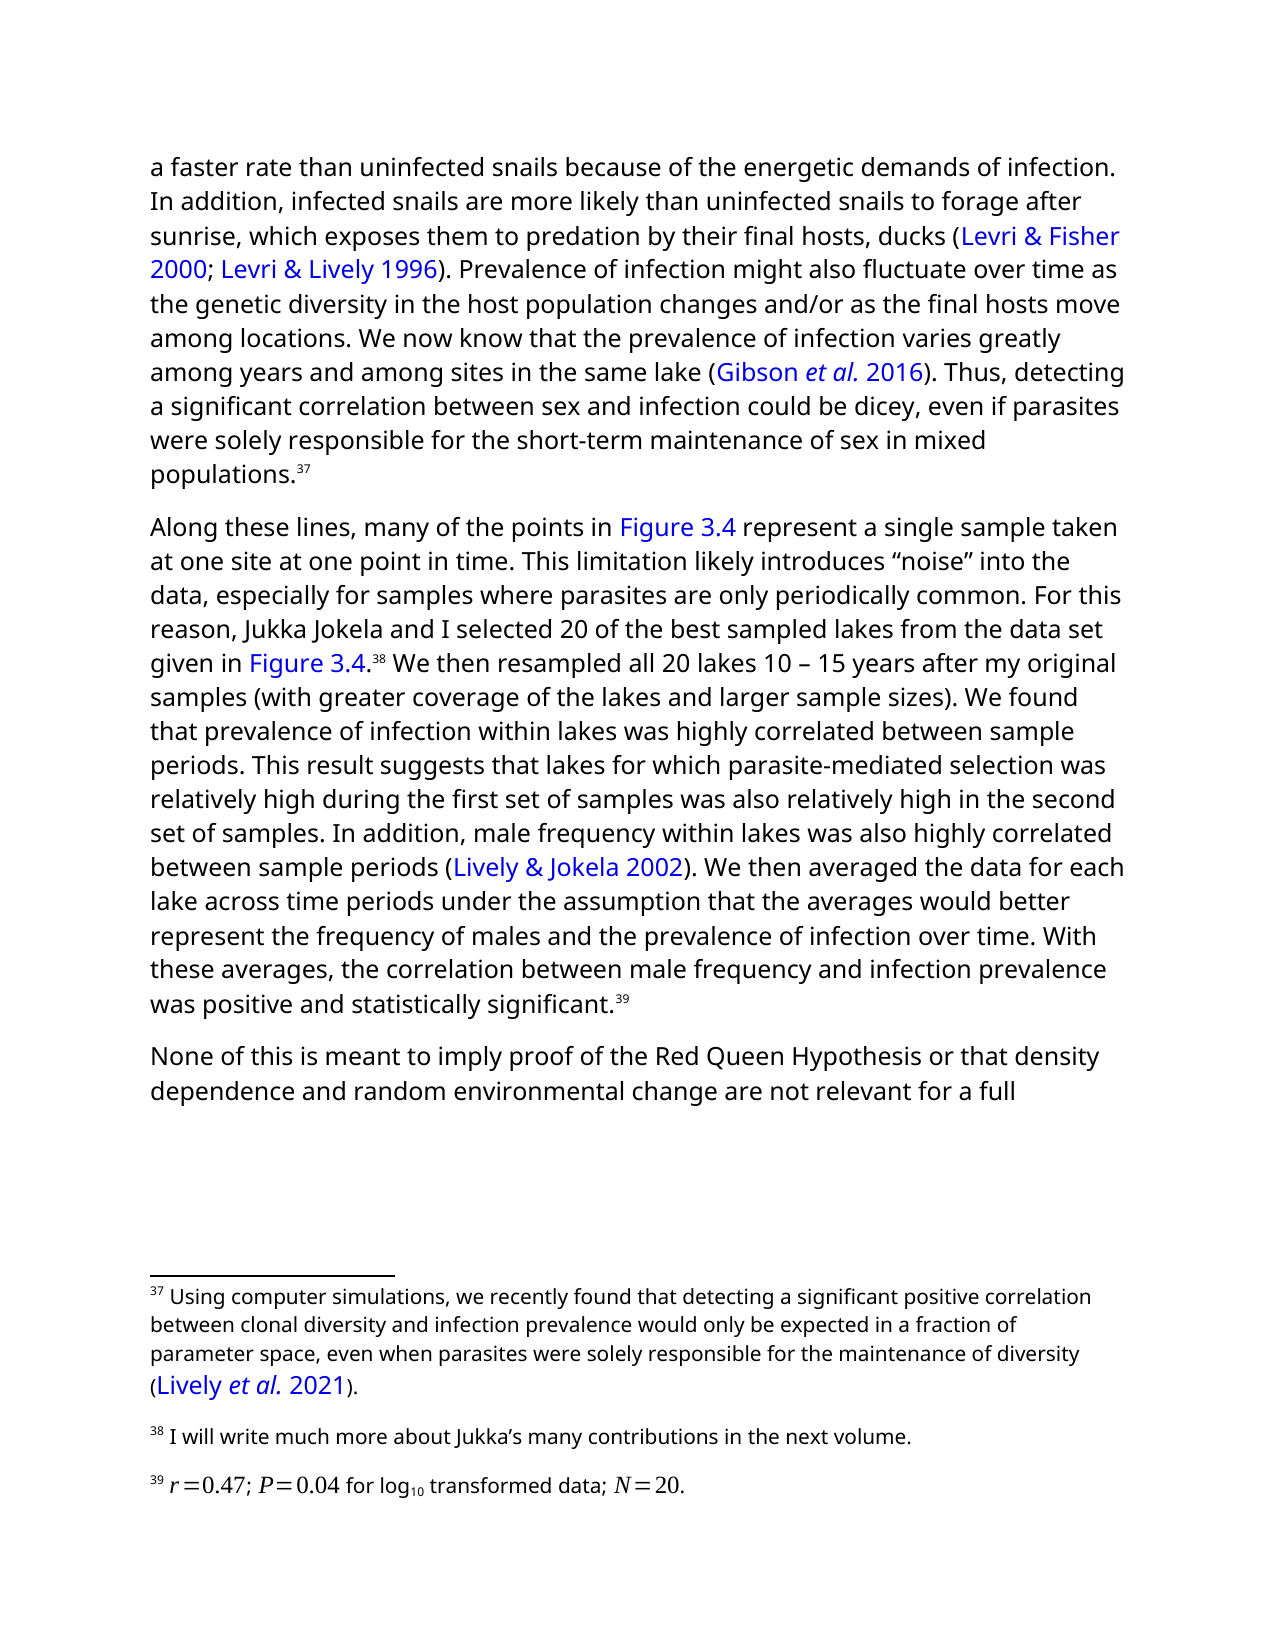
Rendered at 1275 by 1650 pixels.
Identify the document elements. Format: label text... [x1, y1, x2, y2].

text Along these lines, many of the points in Figure 3.4 represent a single sample taken at one site at one point in time. This limitation likely introduces “noise” into the data, especially for samples where parasites are only periodically common. For this reason, Jukka Jokela and I selected 20 of the best sampled lakes from the data set given in Figure 3.4. We then resampled all 20 lakes 10 – 15 years after my original samples (with greater coverage of the lakes and larger sample sizes). We found that prevalence of infection within lakes was highly correlated between sample periods. This result suggests that lakes for which parasite-mediated selection was relatively high during the first set of samples was also relatively high in the second set of samples. In addition, male frequency within lakes was also highly correlated between sample periods (Lively & Jokela 2002). We then averaged the data for each lake across time periods under the assumption that the averages would better represent the frequency of males and the prevalence of infection over time. With these averages, the correlation between male frequency and infection prevalence was positive and statistically significant. [150, 509, 1125, 1020]
text None of this is meant to imply proof of the Red Queen Hypothesis or that density dependence and random environmental change are not relevant for a full understanding of the problem. But the results do imply that the Red Queen Hypothesis was (and still is) worthy of further study. [150, 1039, 1125, 1141]
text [150, 150, 1125, 491]
